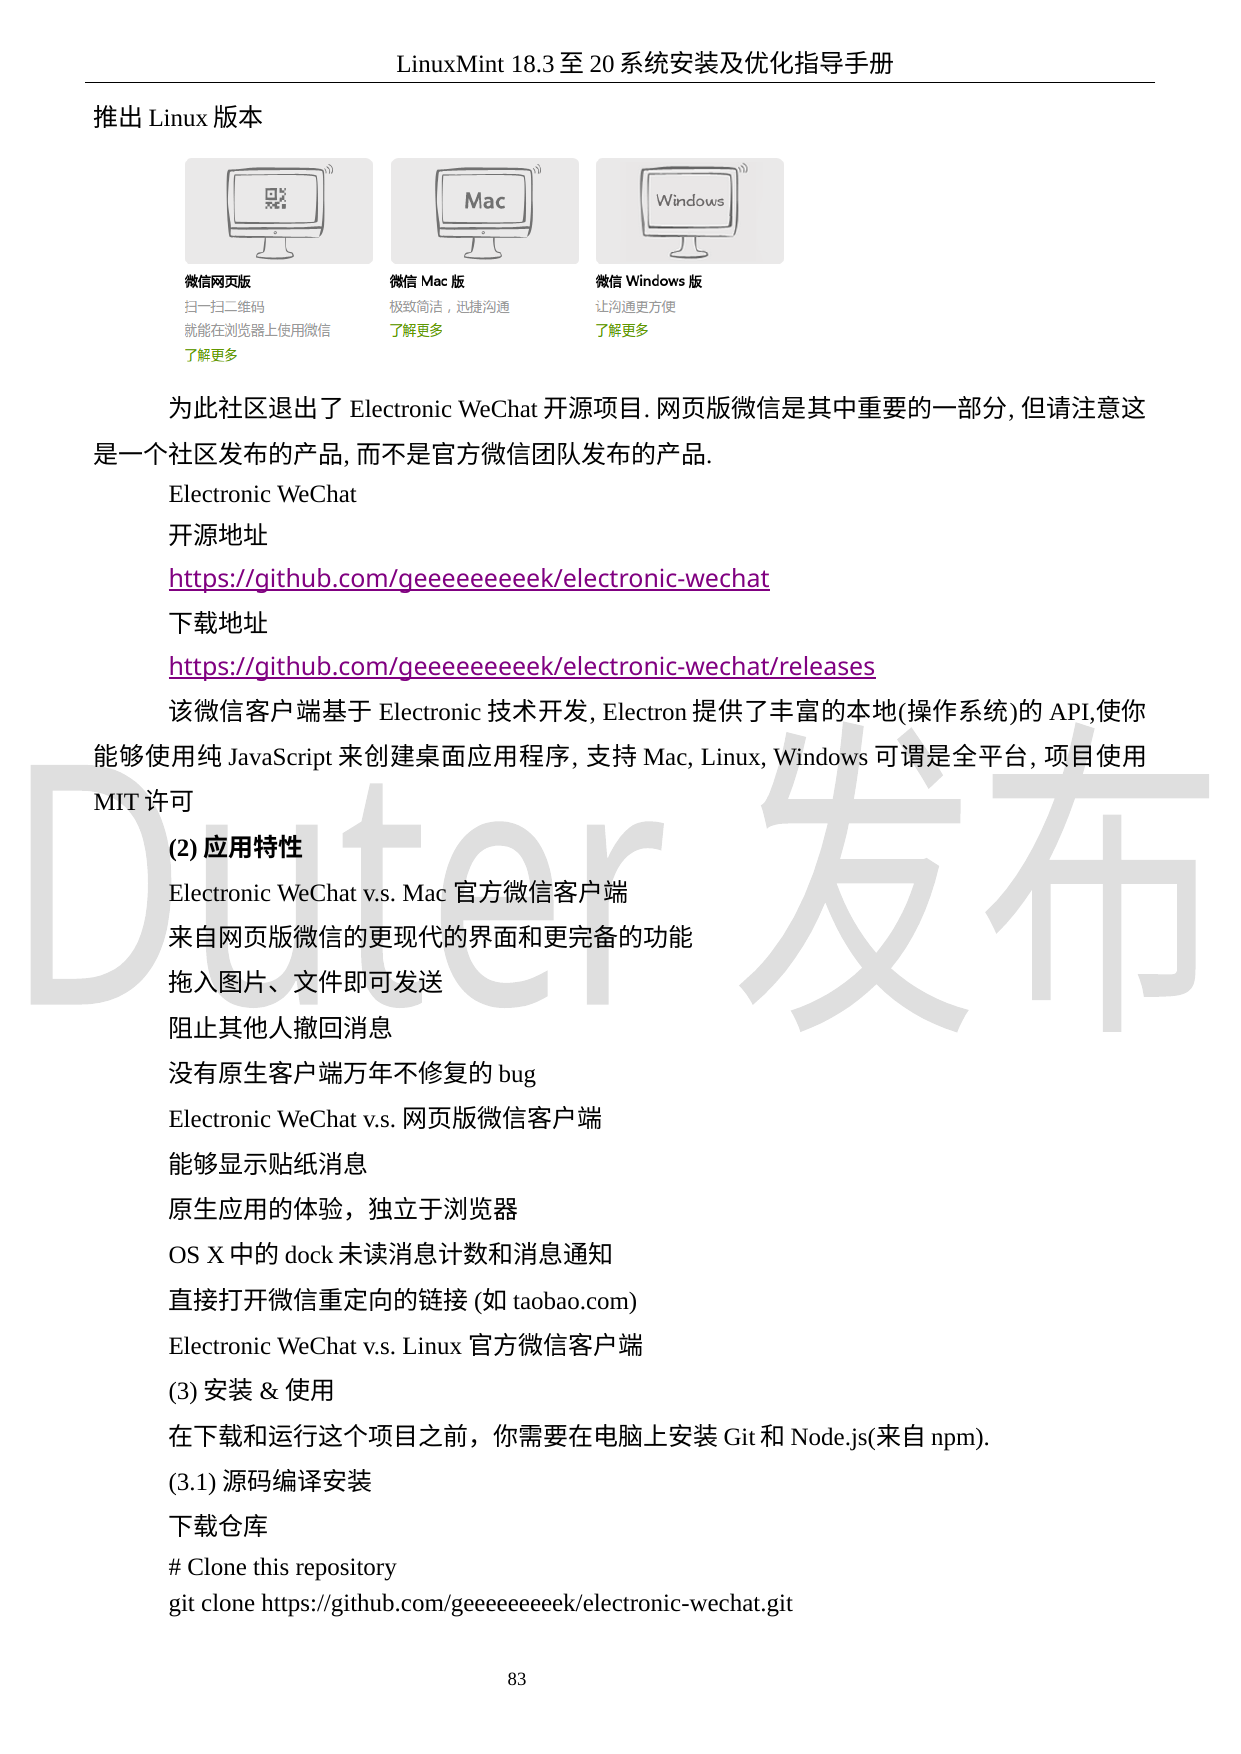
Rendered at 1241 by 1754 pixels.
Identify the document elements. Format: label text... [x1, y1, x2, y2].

text 拖入图片、文件即可发送 [93, 963, 1147, 999]
text (2) 应用特性 [93, 827, 1147, 863]
text 开源地址 [93, 515, 1147, 552]
text Electronic WeChat [93, 479, 1147, 508]
text 阻止其他人撤回消息 [93, 1008, 1147, 1044]
text Electronic WeChat v.s. Linux 官方微信客户端 [93, 1325, 1147, 1362]
text # Clone this repository [93, 1552, 1147, 1581]
text 没有原生客户端万年不修复的bug [93, 1053, 1147, 1090]
text https://github.com/geeeeeeeeek/electronic-wechat/releases [93, 648, 1147, 683]
text 下载地址 [93, 603, 1147, 639]
text 原生应用的体验，独立于浏览器 [93, 1189, 1147, 1226]
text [93, 97, 1147, 133]
text 该微信客户端基于Electronic技术开发, Electron提供了丰富的本地(操作系统)的API,使你能够使用纯JavaScript来创建桌面应用程序, 支持Mac, Linux, Windows可谓是全平台, 项目使用MIT许可 [93, 691, 1147, 818]
picture [168, 142, 794, 382]
text https://github.com/geeeeeeeeek/electronic-wechat [93, 561, 1147, 595]
text git clone https://github.com/geeeeeeeeek/electronic-wechat.git [93, 1588, 1147, 1617]
text 下载仓库 [93, 1507, 1147, 1543]
text 为此社区退出了Electronic WeChat开源项目. 网页版微信是其中重要的一部分, 但请注意这是一个社区发布的产品, 而不是官方微信团队发布的产品. [93, 389, 1147, 470]
text OS X中的dock未读消息计数和消息通知 [93, 1235, 1147, 1271]
text 能够显示贴纸消息 [93, 1144, 1147, 1180]
text (3) 安装 & 使用 [93, 1371, 1147, 1407]
text 直接打开微信重定向的链接 (如 taobao.com) [93, 1280, 1147, 1316]
text Electronic WeChat v.s. 网页版微信客户端 [93, 1099, 1147, 1135]
text 在下载和运行这个项目之前，你需要在电脑上安装Git和Node.js(来自npm). [93, 1416, 1147, 1452]
text Electronic WeChat v.s. Mac 官方微信客户端 [93, 872, 1147, 908]
text (3.1) 源码编译安装 [93, 1461, 1147, 1498]
text 来自网页版微信的更现代的界面和更完备的功能 [93, 918, 1147, 954]
